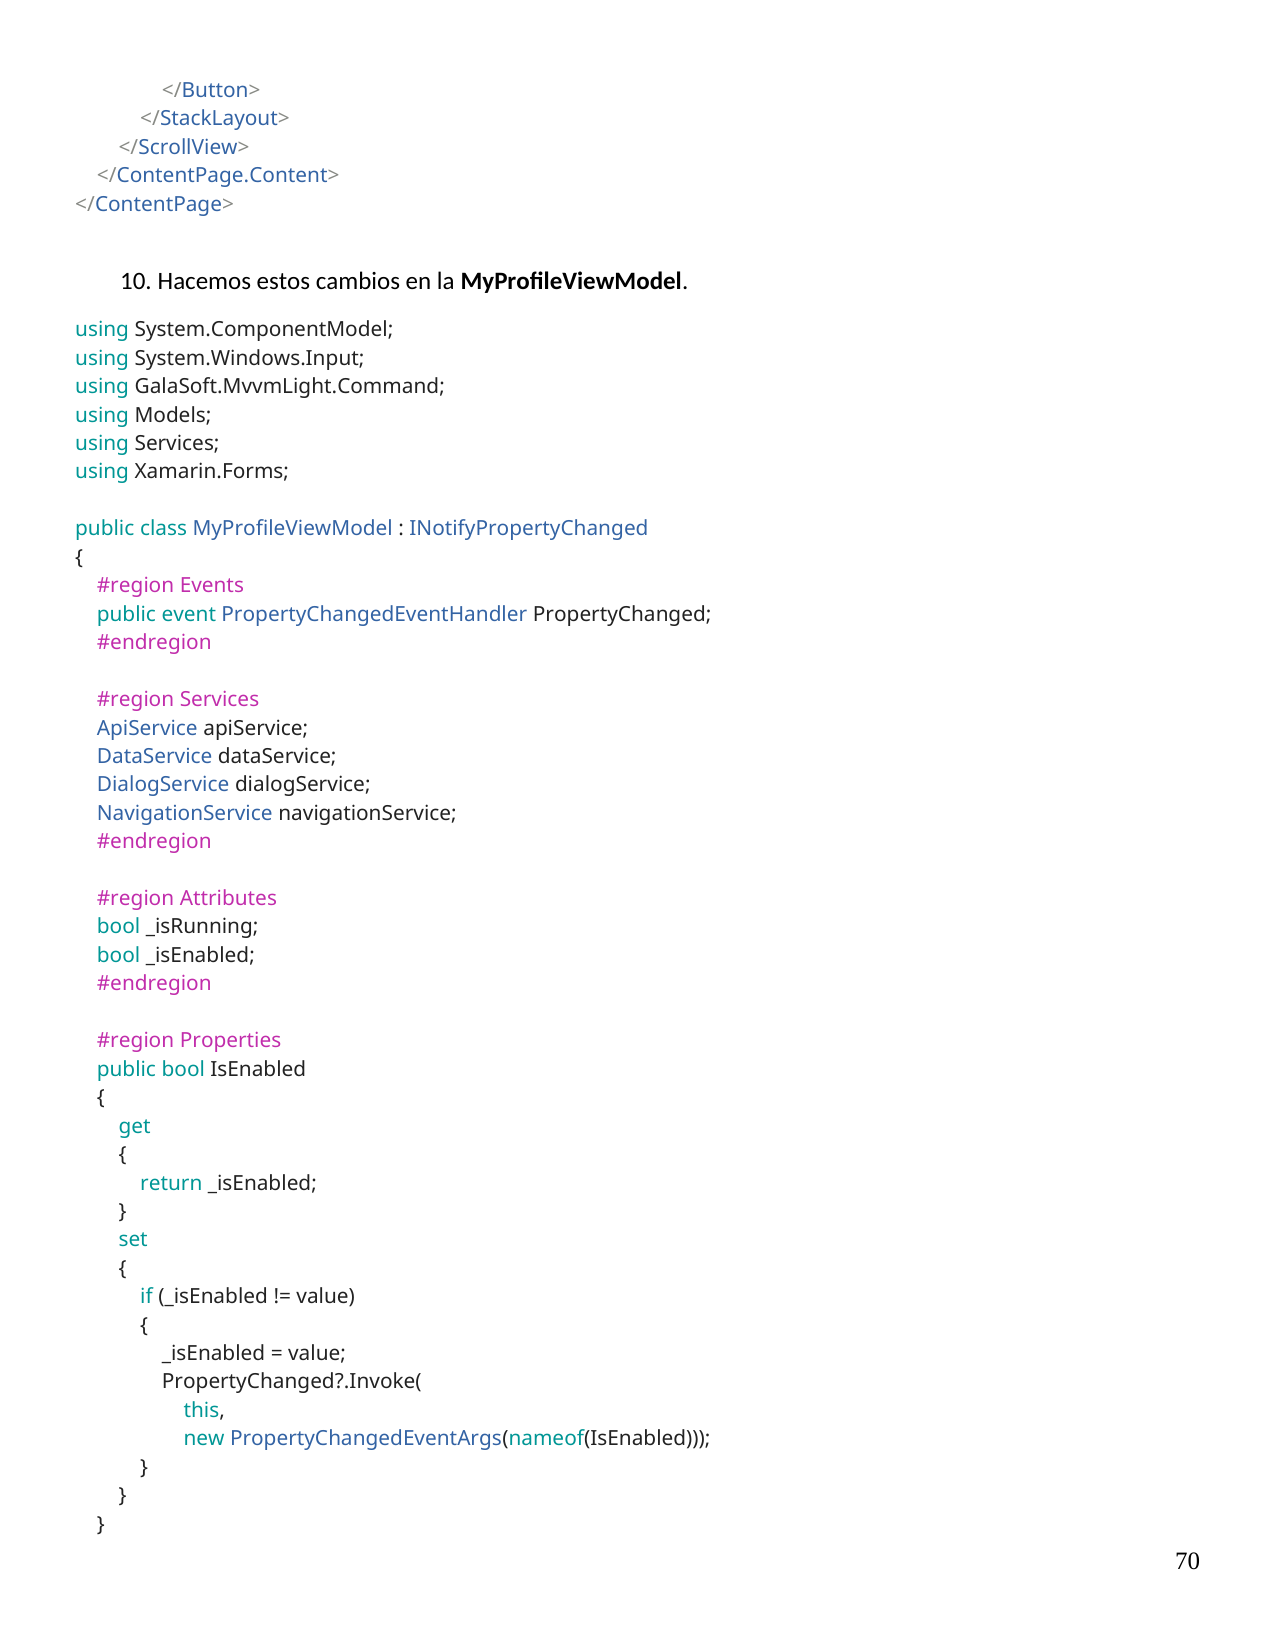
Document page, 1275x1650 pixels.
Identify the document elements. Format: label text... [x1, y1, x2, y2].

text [75, 314, 1200, 1537]
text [75, 75, 1200, 217]
list Hacemos estos cambios en la MyProfileViewModel. [120, 265, 1200, 295]
